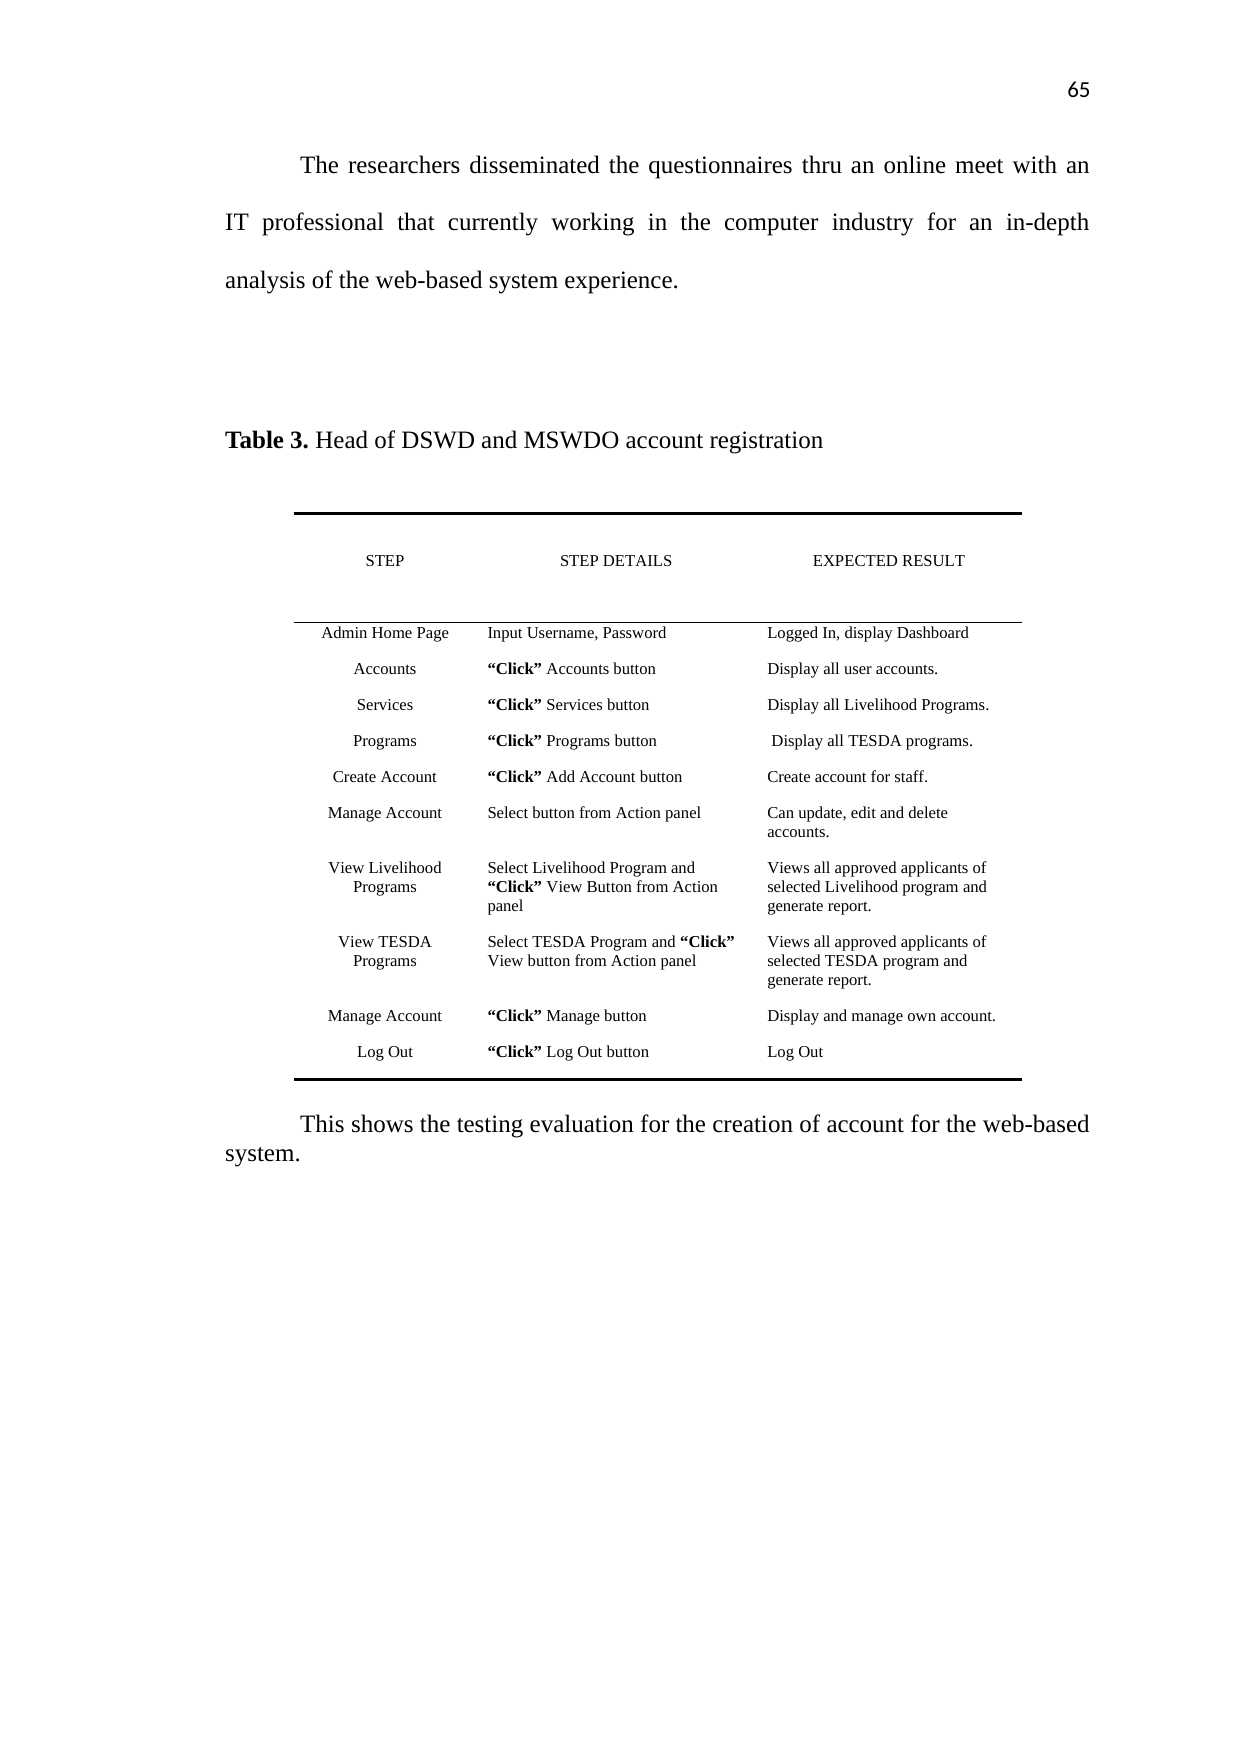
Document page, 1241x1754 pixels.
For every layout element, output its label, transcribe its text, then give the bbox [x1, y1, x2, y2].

table_cell Admin Home Page [294, 623, 476, 659]
table_cell Can update, edit and delete accounts. [756, 803, 1022, 857]
table_cell Log Out [756, 1042, 1022, 1077]
table_header STEP [294, 515, 476, 622]
table_cell Services [294, 695, 476, 731]
table_cell “Click” Add Account button [476, 767, 756, 802]
table_cell Input Username, Password [476, 623, 756, 659]
text This shows the testing evaluation for the creation of account for the web-based system. [225, 1109, 1090, 1167]
table_cell “Click” Services button [476, 695, 756, 731]
table_cell Display all TESDA programs. [756, 731, 1022, 767]
table_cell Display all Livelihood Programs. [756, 695, 1022, 731]
table_cell Logged In, display Dashboard [756, 623, 1022, 659]
table_cell Views all approved applicants of selected Livelihood program and generate report. [756, 858, 1022, 932]
table_cell Create account for staff. [756, 767, 1022, 802]
table_cell “Click” Manage button [476, 1006, 756, 1042]
table_cell View TESDA Programs [294, 932, 476, 1006]
table_cell Display and manage own account. [756, 1006, 1022, 1042]
table_cell “Click” Accounts button [476, 659, 756, 695]
table_header EXPECTED RESULT [756, 515, 1022, 622]
table_cell Display all user accounts. [756, 659, 1022, 695]
table_header STEP DETAILS [476, 515, 756, 622]
text The researchers disseminated the questionnaires thru an online meet with an IT professional that currently working in the computer industry for an in-depth analysis of the web-based system experience. [225, 150, 1090, 294]
table_cell Programs [294, 731, 476, 767]
table_cell Select button from Action panel [476, 803, 756, 857]
table_cell Log Out [294, 1042, 476, 1077]
table_cell Create Account [294, 767, 476, 802]
table_cell “Click” Log Out button [476, 1042, 756, 1077]
subtitle Table 3. Head of DSWD and MSWDO account registration [225, 425, 1090, 512]
table_cell View Livelihood Programs [294, 858, 476, 932]
table_cell Select TESDA Program and “Click” View button from Action panel [476, 932, 756, 1006]
table_cell Views all approved applicants of selected TESDA program and generate report. [756, 932, 1022, 1006]
table_cell Manage Account [294, 803, 476, 857]
table_cell Manage Account [294, 1006, 476, 1042]
table_cell Select Livelihood Program and “Click” View Button from Action panel [476, 858, 756, 932]
table_cell “Click” Programs button [476, 731, 756, 767]
table_cell Accounts [294, 659, 476, 695]
